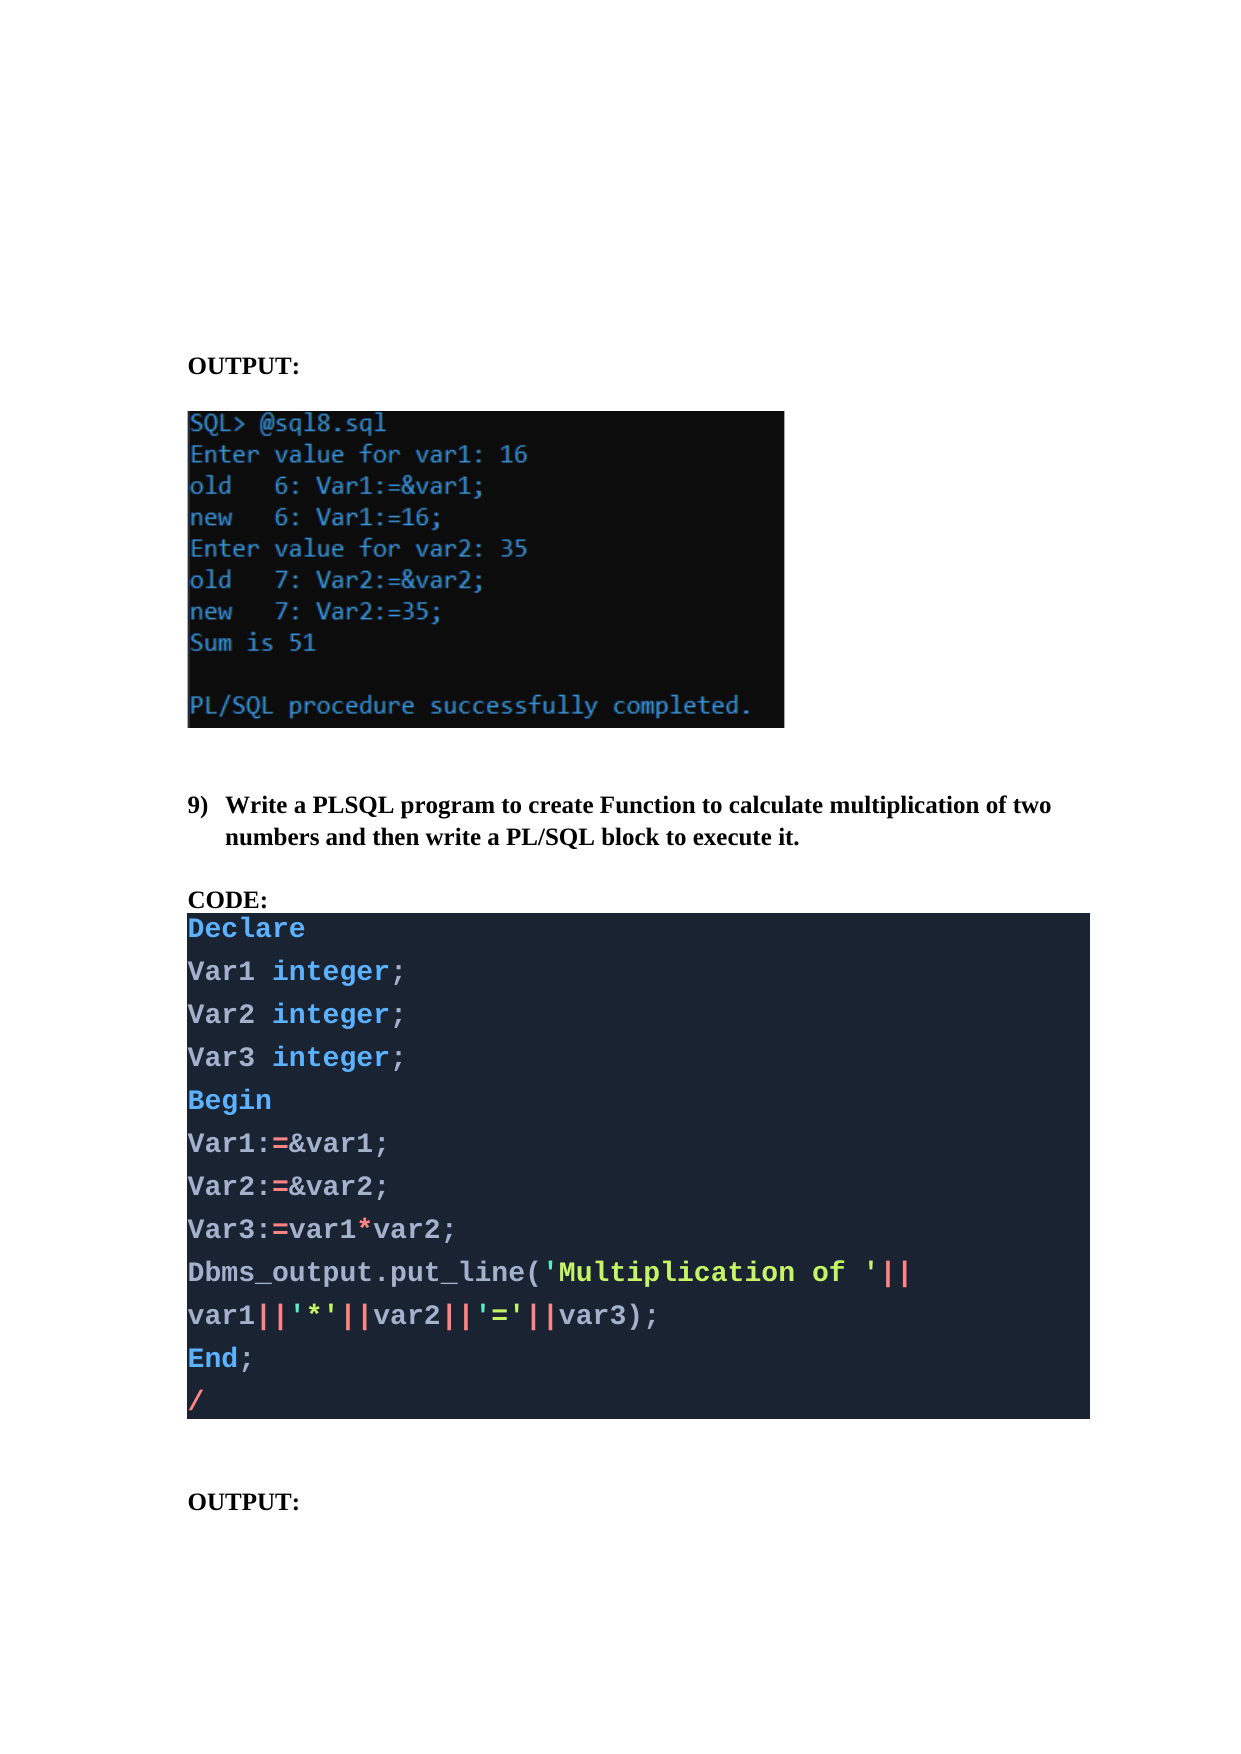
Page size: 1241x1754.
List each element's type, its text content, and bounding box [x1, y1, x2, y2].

text OUTPUT: [187, 1487, 1090, 1516]
text OUTPUT: [187, 351, 1090, 380]
text Var1 integer; [187, 957, 1090, 988]
text Var3 integer; [187, 1043, 1090, 1074]
text Var3:=var1*var2; [187, 1215, 1090, 1247]
text CODE: [187, 885, 1090, 913]
text Var2 integer; [187, 999, 1090, 1031]
text / [187, 1387, 1090, 1419]
list Write a PLSQL program to create Function to calculate multiplication of two numbers and then write a PL/SQL block to execute it. [187, 790, 1055, 850]
text End; [187, 1344, 1090, 1376]
text Declare [187, 913, 1090, 945]
text Var2:=&var2; [187, 1172, 1090, 1203]
text Begin [187, 1086, 1090, 1117]
text Dbms_output.put_line('Multiplication of '||var1||'*'||var2||'='||var3); [187, 1258, 1090, 1333]
picture [187, 411, 785, 728]
text Var1:=&var1; [187, 1129, 1090, 1161]
